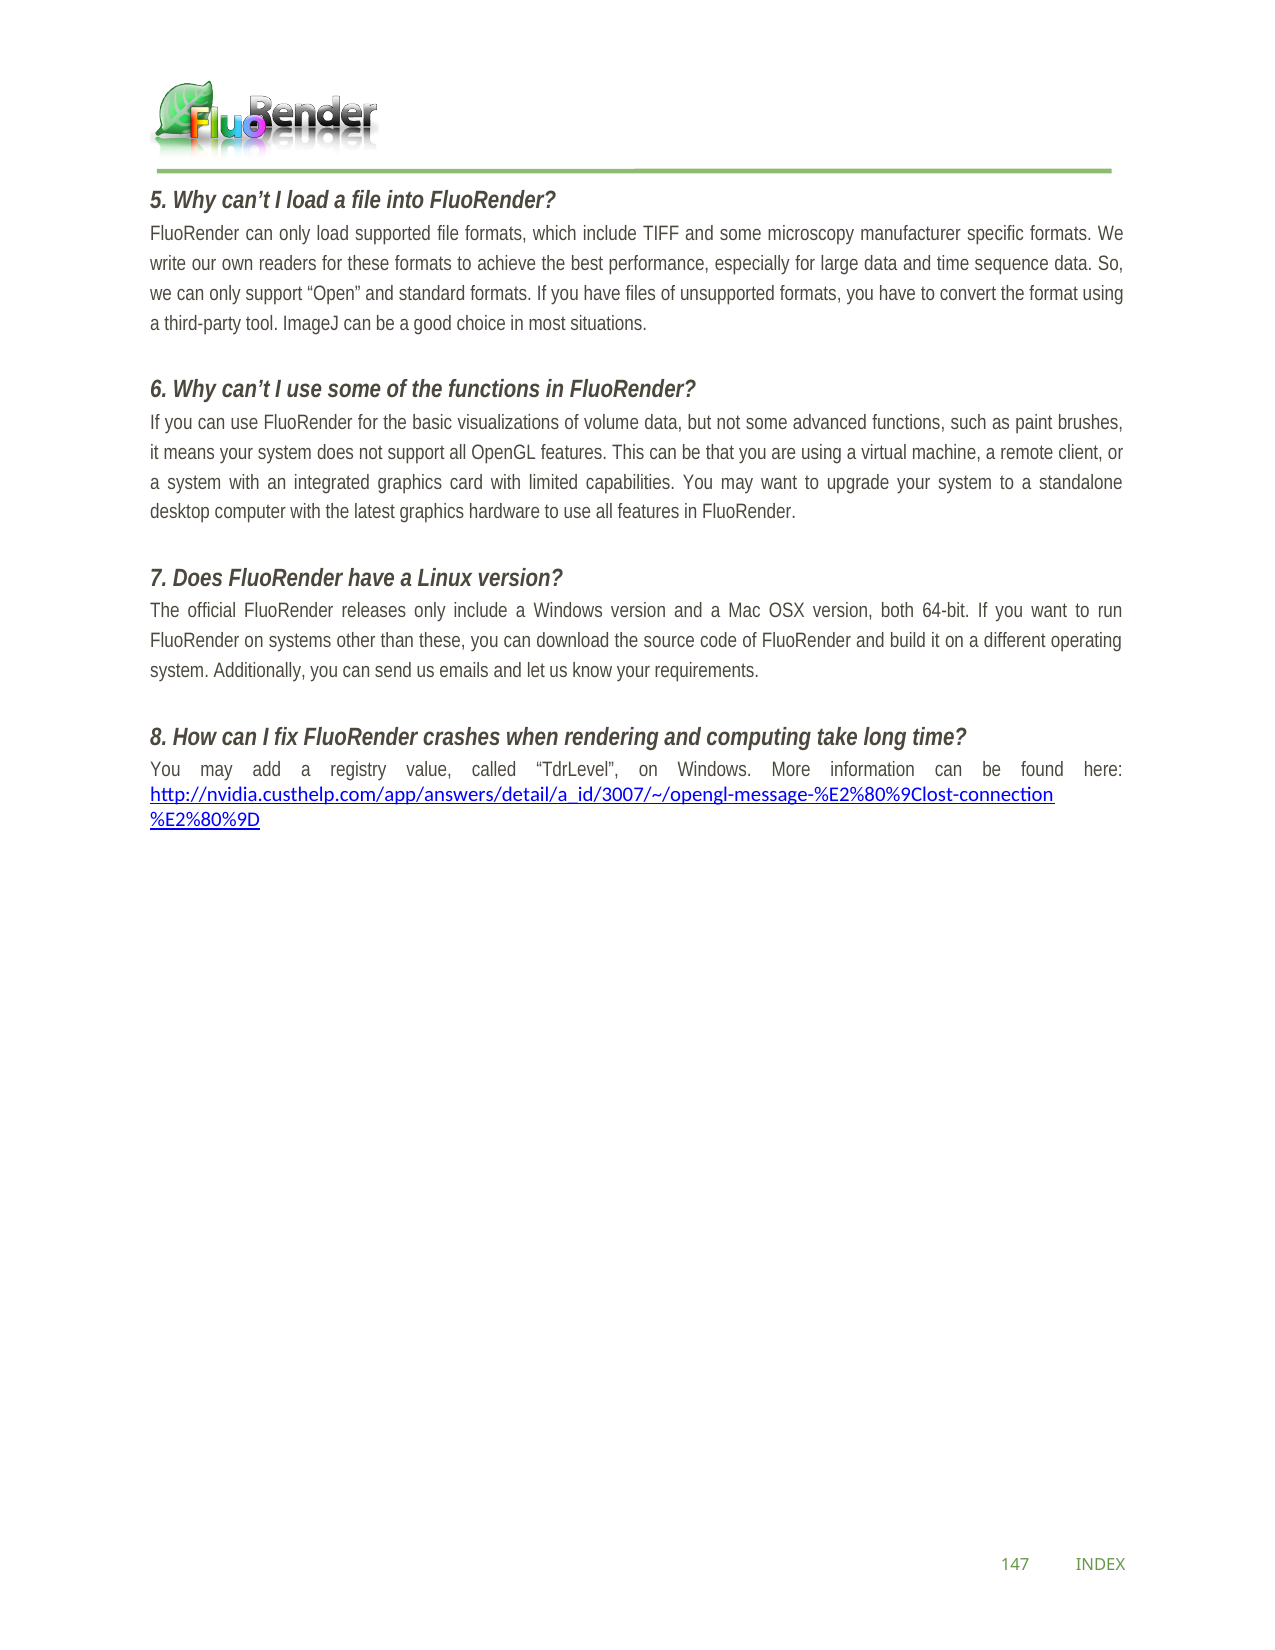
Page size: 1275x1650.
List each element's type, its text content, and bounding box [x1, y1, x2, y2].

text If you can use FluoRender for the basic visualizations of volume data, but not some advanced functions, such as paint brushes, it means your system does not support all OpenGL features. This can be that you are using a virtual machine, a remote client, or a system with an integrated graphics card with limited capabilities. You may want to upgrade your system to a standalone desktop computer with the latest graphics hardware to use all features in FluoRender. [150, 410, 1125, 523]
text FluoRender can only load supported file formats, which include TIFF and some microscopy manufacturer specific formats. We write our own readers for these formats to achieve the best performance, especially for large data and time sequence data. So, we can only support “Open” and standard formats. If you have files of unsupported formats, you have to convert the format using a third-party tool. ImageJ can be a good choice in most situations. [150, 221, 1125, 335]
text The official FluoRender releases only include a Windows version and a Mac OSX version, both 64-bit. If you want to run FluoRender on systems other than these, you can download the source code of FluoRender and build it on a different operating system. Additionally, you can send us emails and let us know your requirements. [150, 598, 1125, 682]
subtitle 7. Does FluoRender have a Linux version? [150, 563, 1125, 591]
picture [150, 75, 379, 162]
subtitle 8. How can I fix FluoRender crashes when rendering and computing take long time? [150, 721, 1125, 750]
subtitle 6. Why can’t I use some of the functions in FluoRender? [150, 374, 1125, 403]
subtitle 5. Why can’t I load a file into FluoRender? [150, 185, 1125, 214]
text You may add a registry value, called “TdrLevel”, on Windows. More information can be found here: http://nvidia.custhelp.com/app/answers/detail/a_id/3007/~/opengl-message-%E2%80%9Clost-connection%E2%80%9D [150, 757, 1125, 832]
